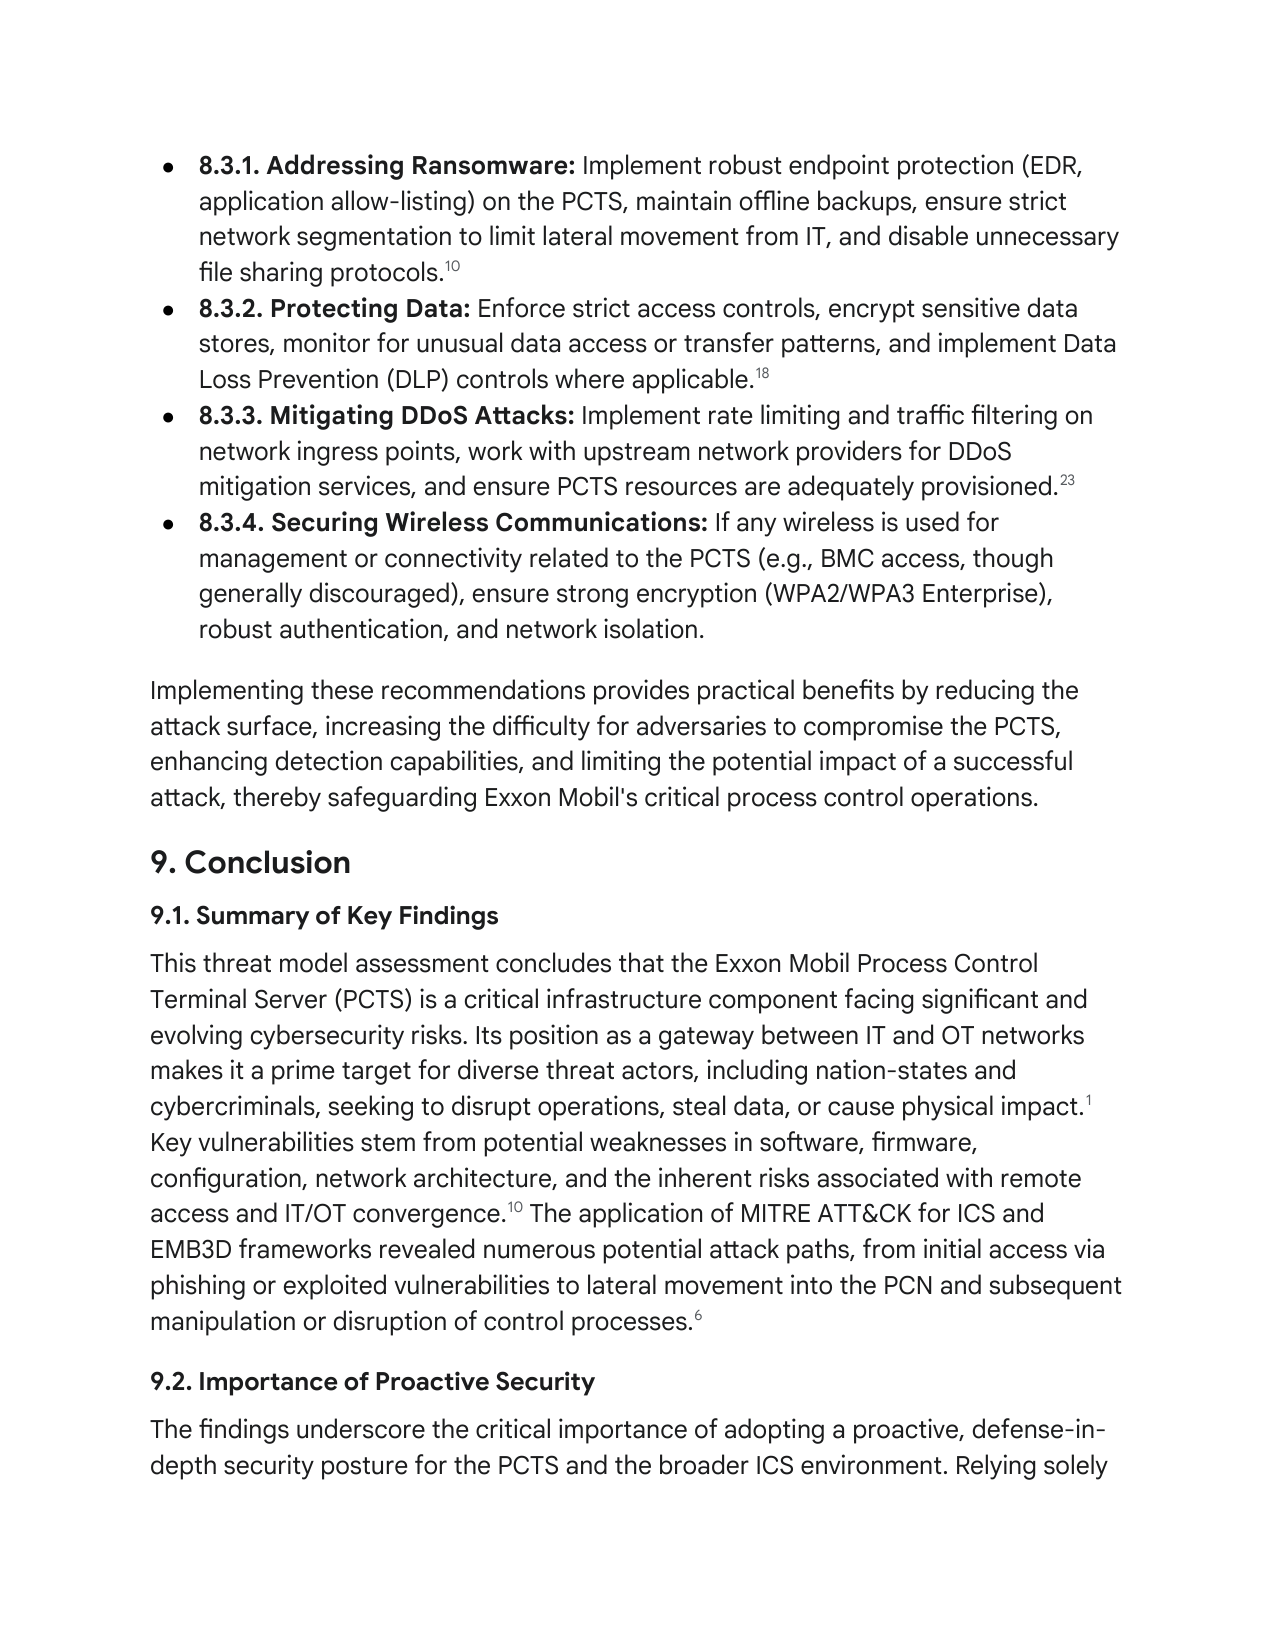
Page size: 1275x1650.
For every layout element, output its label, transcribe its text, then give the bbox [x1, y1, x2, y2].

text Implementing these recommendations provides practical benefits by reducing the attack surface, increasing the difficulty for adversaries to compromise the PCTS, enhancing detection capabilities, and limiting the potential impact of a successful attack, thereby safeguarding Exxon Mobil's critical process control operations. [150, 675, 1125, 814]
subtitle 9.1. Summary of Key Findings [150, 900, 1125, 932]
subtitle 9.2. Importance of Proactive Security [150, 1366, 1125, 1398]
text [150, 1415, 1125, 1482]
list 8.3.2. Protecting Data: Enforce strict access controls, encrypt sensitive data stores, monitor for unusual data access or transfer patterns, and implement Data Loss Prevention (DLP) controls where applicable.18 [161, 293, 1125, 396]
list 8.3.4. Securing Wireless Communications: If any wireless is used for management or connectivity related to the PCTS (e.g., BMC access, though generally discouraged), ensure strong encryption (WPA2/WPA3 Enterprise), robust authentication, and network isolation. [161, 507, 1125, 646]
list 8.3.3. Mitigating DDoS Attacks: Implement rate limiting and traffic filtering on network ingress points, work with upstream network providers for DDoS mitigation services, and ensure PCTS resources are adequately provisioned.23 [161, 400, 1125, 503]
list 8.3.1. Addressing Ransomware: Implement robust endpoint protection (EDR, application allow-listing) on the PCTS, maintain offline backups, ensure strict network segmentation to limit lateral movement from IT, and disable unnecessary file sharing protocols.10 [161, 150, 1125, 288]
subtitle 9. Conclusion [150, 843, 1125, 882]
text This threat model assessment concludes that the Exxon Mobil Process Control Terminal Server (PCTS) is a critical infrastructure component facing significant and evolving cybersecurity risks. Its position as a gateway between IT and OT networks makes it a prime target for diverse threat actors, including nation-states and cybercriminals, seeking to disrupt operations, steal data, or cause physical impact.1 Key vulnerabilities stem from potential weaknesses in software, firmware, configuration, network architecture, and the inherent risks associated with remote access and IT/OT convergence.10 The application of MITRE ATT&CK for ICS and EMB3D frameworks revealed numerous potential attack paths, from initial access via phishing or exploited vulnerabilities to lateral movement into the PCN and subsequent manipulation or disruption of control processes.6 [150, 948, 1125, 1337]
